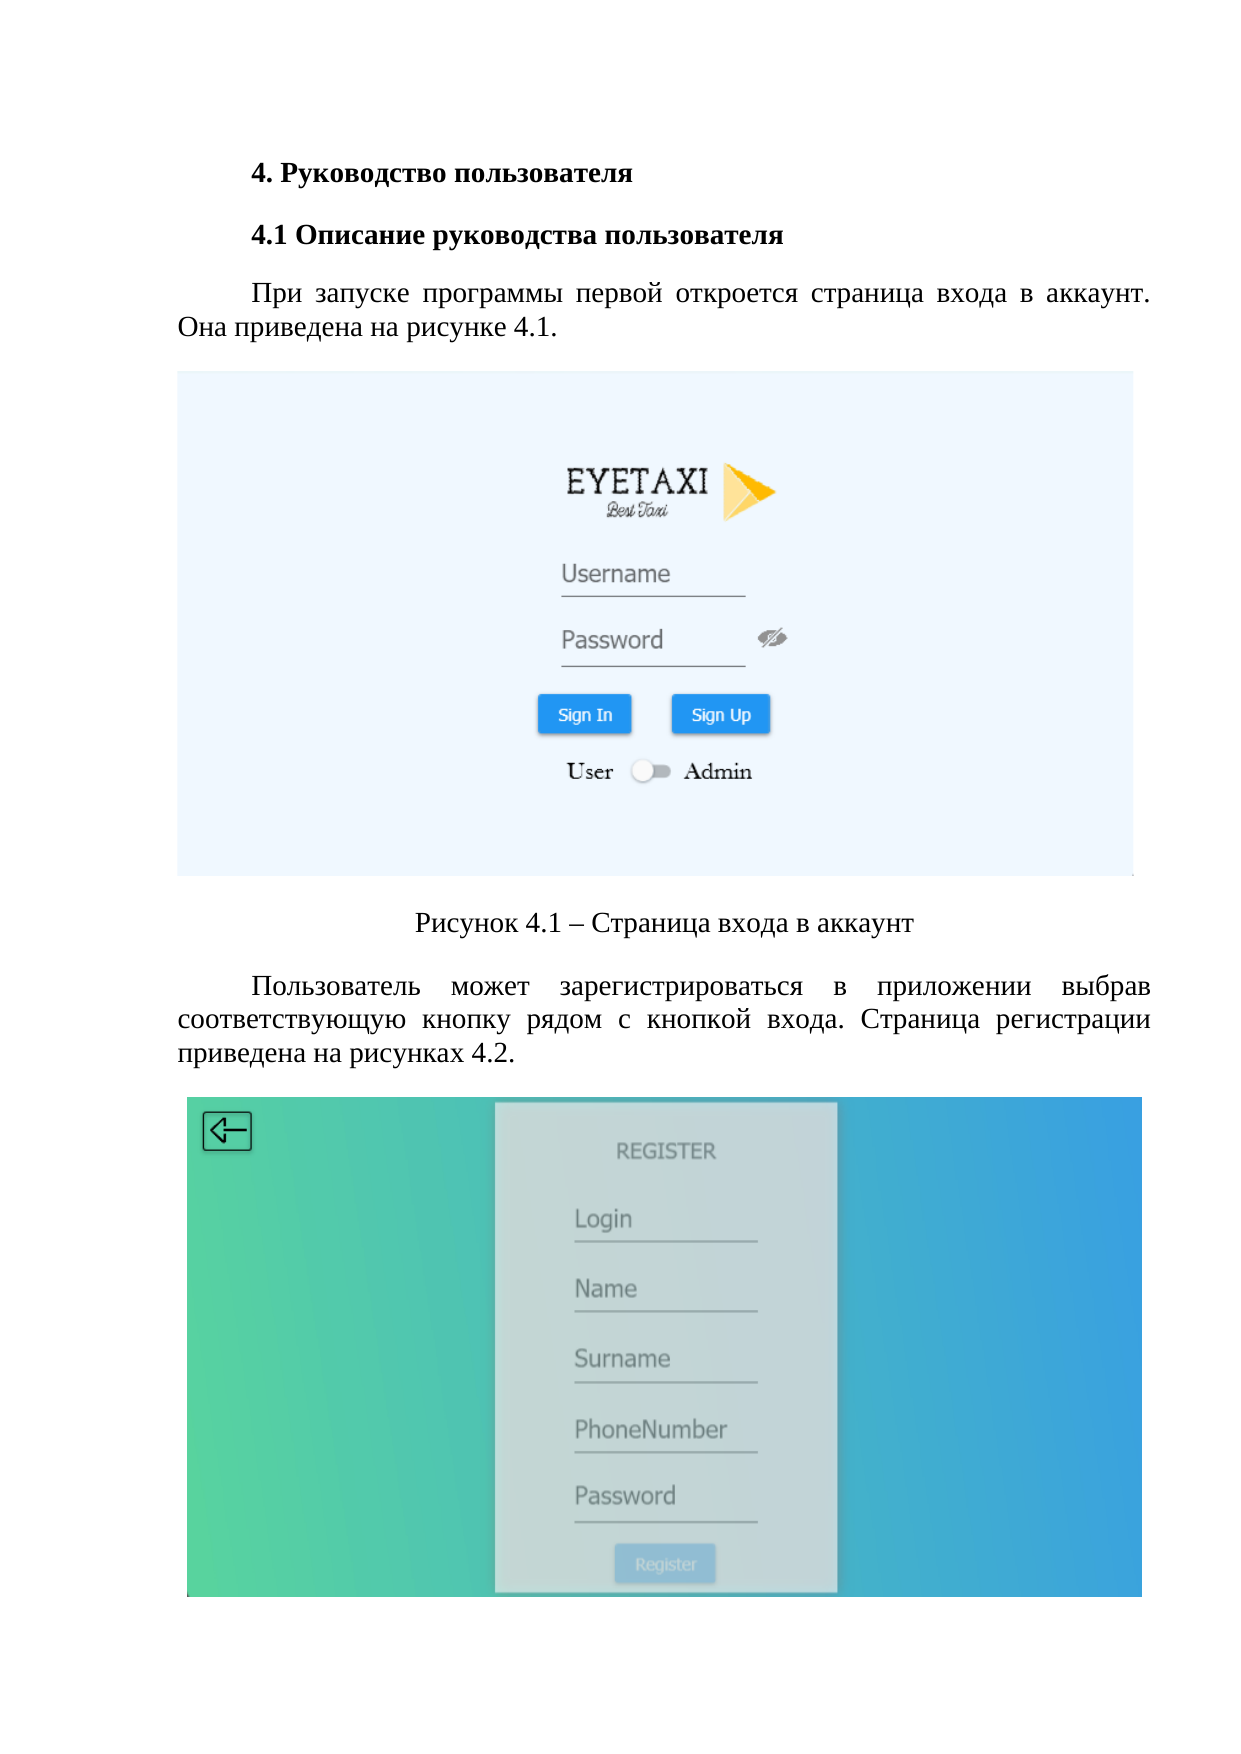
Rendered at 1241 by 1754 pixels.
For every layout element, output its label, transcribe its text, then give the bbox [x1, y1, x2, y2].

picture [187, 1097, 1142, 1597]
list Описание руководства пользователя [177, 217, 1152, 250]
subtitle Руководство пользователя [251, 156, 1152, 189]
picture [177, 371, 1134, 876]
text Рисунок 4.1 – Страница входа в аккаунт [177, 905, 1152, 939]
text Пользователь может зарегистрироваться в приложении выбрав соответствующую кнопку рядом с кнопкой входа. Страница регистрации приведена на рисунках 4.2. [177, 968, 1152, 1068]
text При запуске программы первой откроется страница входа в аккаунт. Она приведена на рисунке 4.1. [177, 275, 1152, 342]
